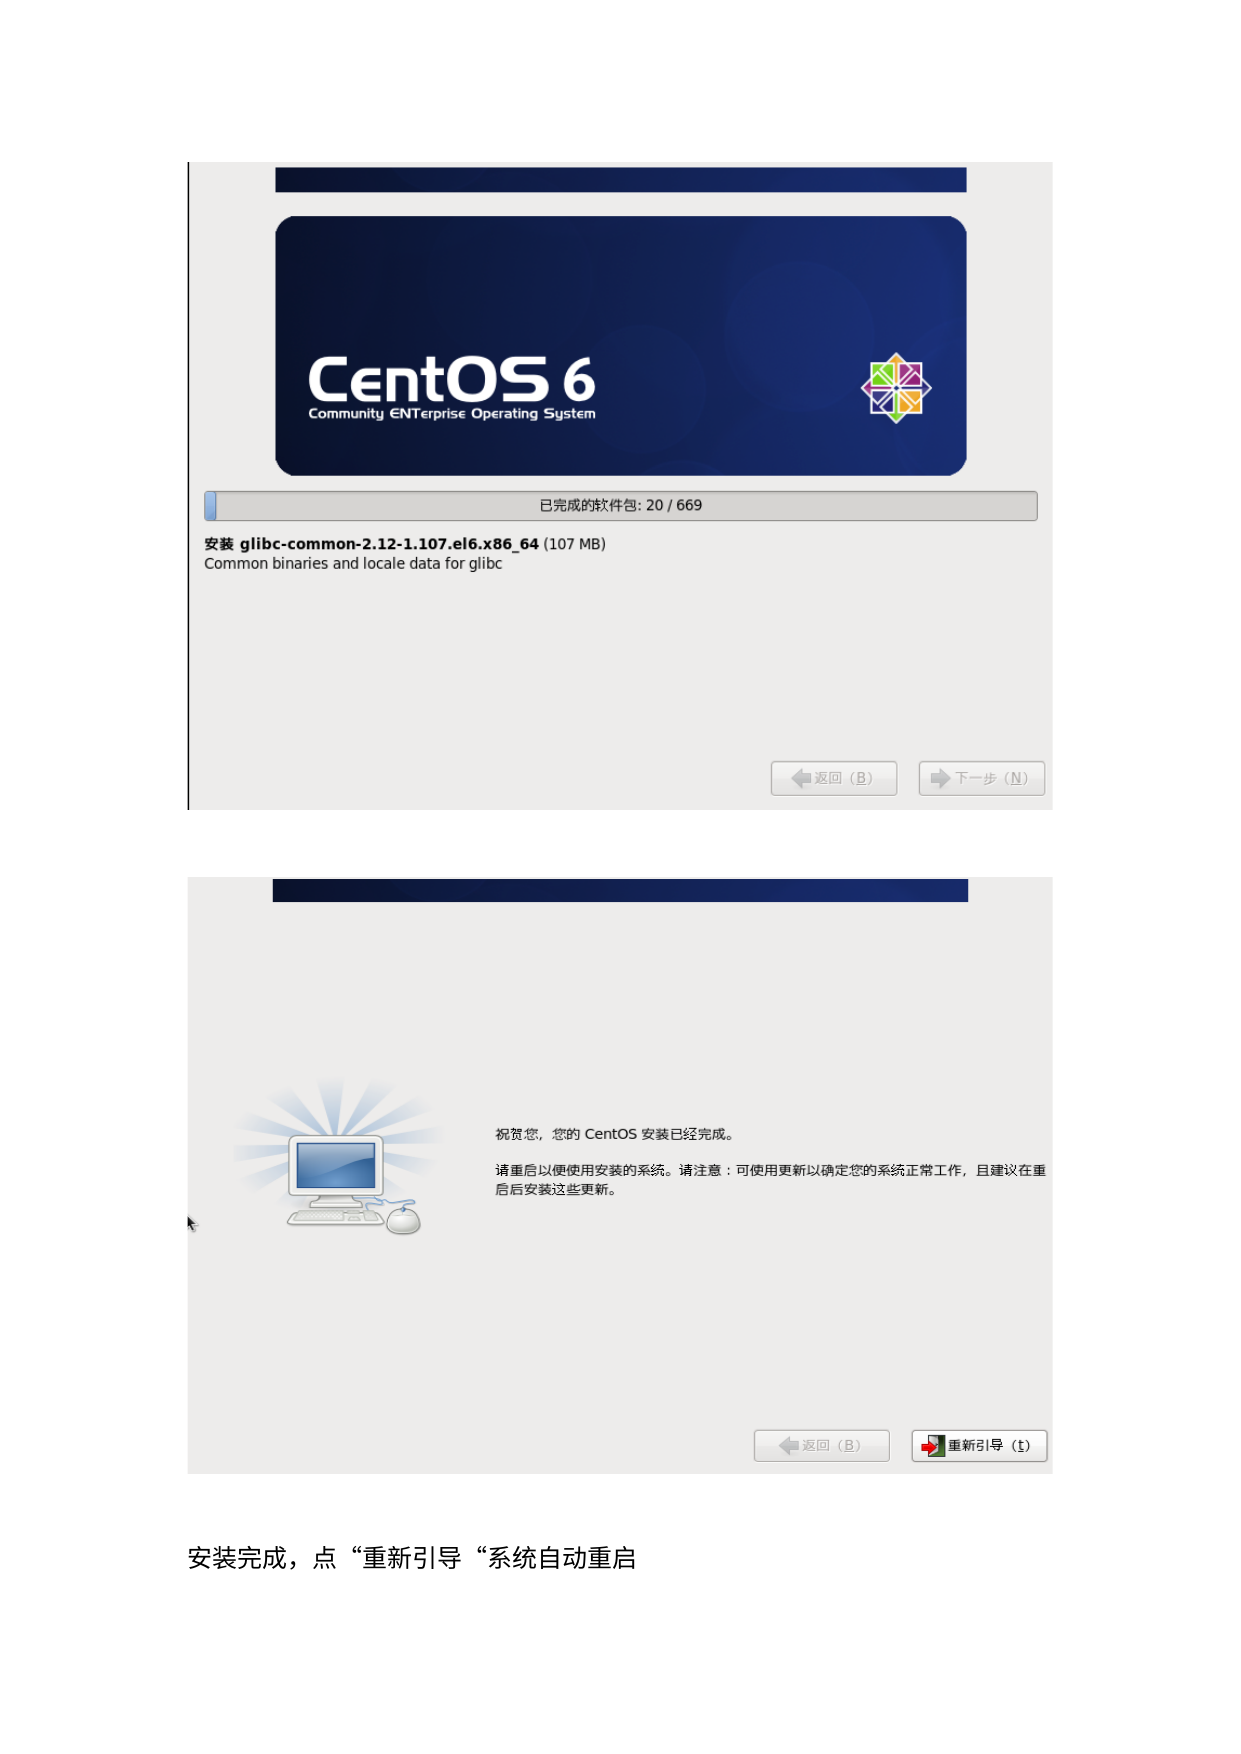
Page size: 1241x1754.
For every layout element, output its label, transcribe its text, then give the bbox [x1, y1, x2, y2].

picture [187, 877, 1053, 1474]
text 安装完成，点“重新引导“系统自动重启 [187, 1524, 1053, 1589]
picture [187, 162, 1053, 810]
